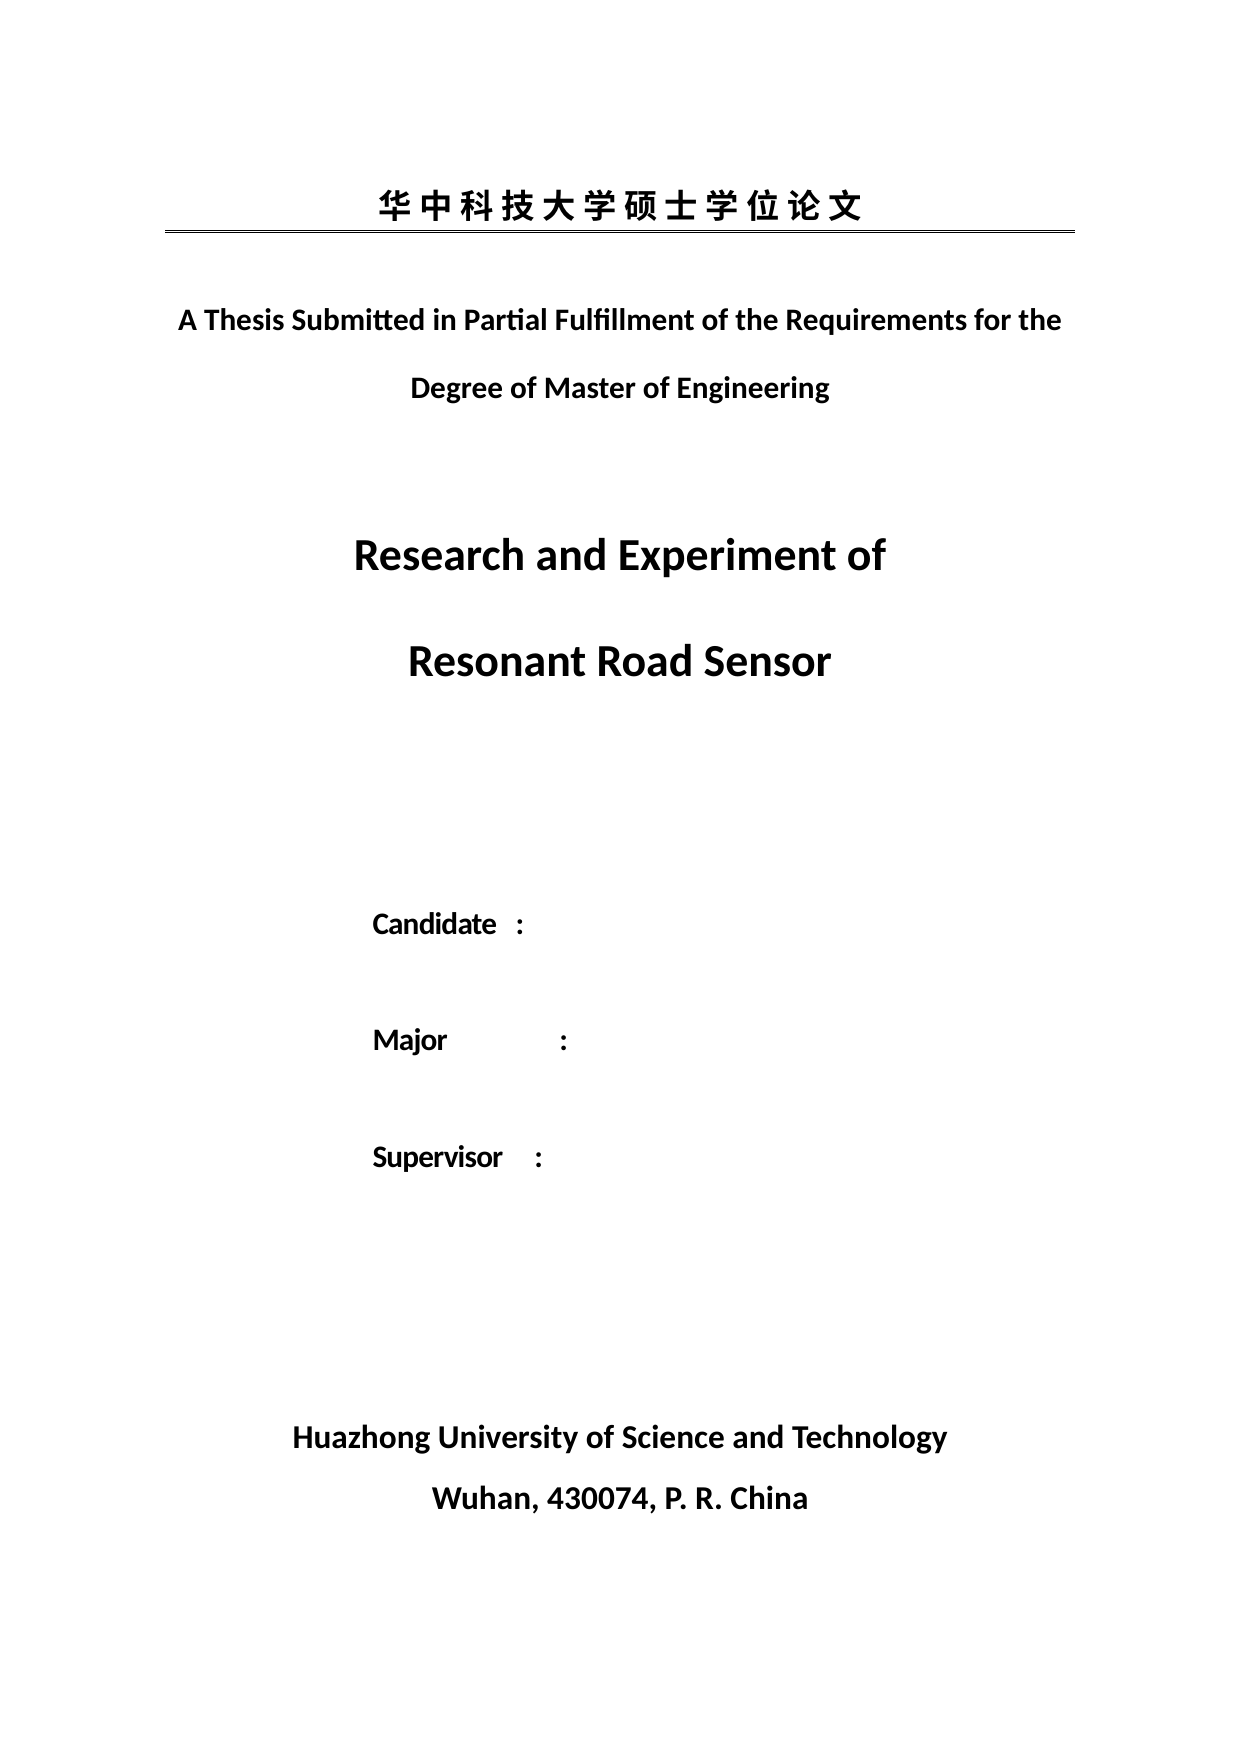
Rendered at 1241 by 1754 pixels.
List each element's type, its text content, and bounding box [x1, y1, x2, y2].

text A Thesis Submitted in Partial Fulfillment of the Requirements for the Degree of Master of Engineering [165, 285, 1075, 421]
text Candidate : [372, 889, 1075, 957]
text Wuhan, 430074, P. R. China [165, 1477, 1075, 1518]
text Huazhong University of Science and Technology [165, 1416, 1075, 1457]
text Research and Experiment of [165, 520, 1075, 588]
text Supervisor : [372, 1122, 1075, 1190]
text Resonant Road Sensor [165, 626, 1075, 694]
text Major : [372, 1006, 1075, 1073]
